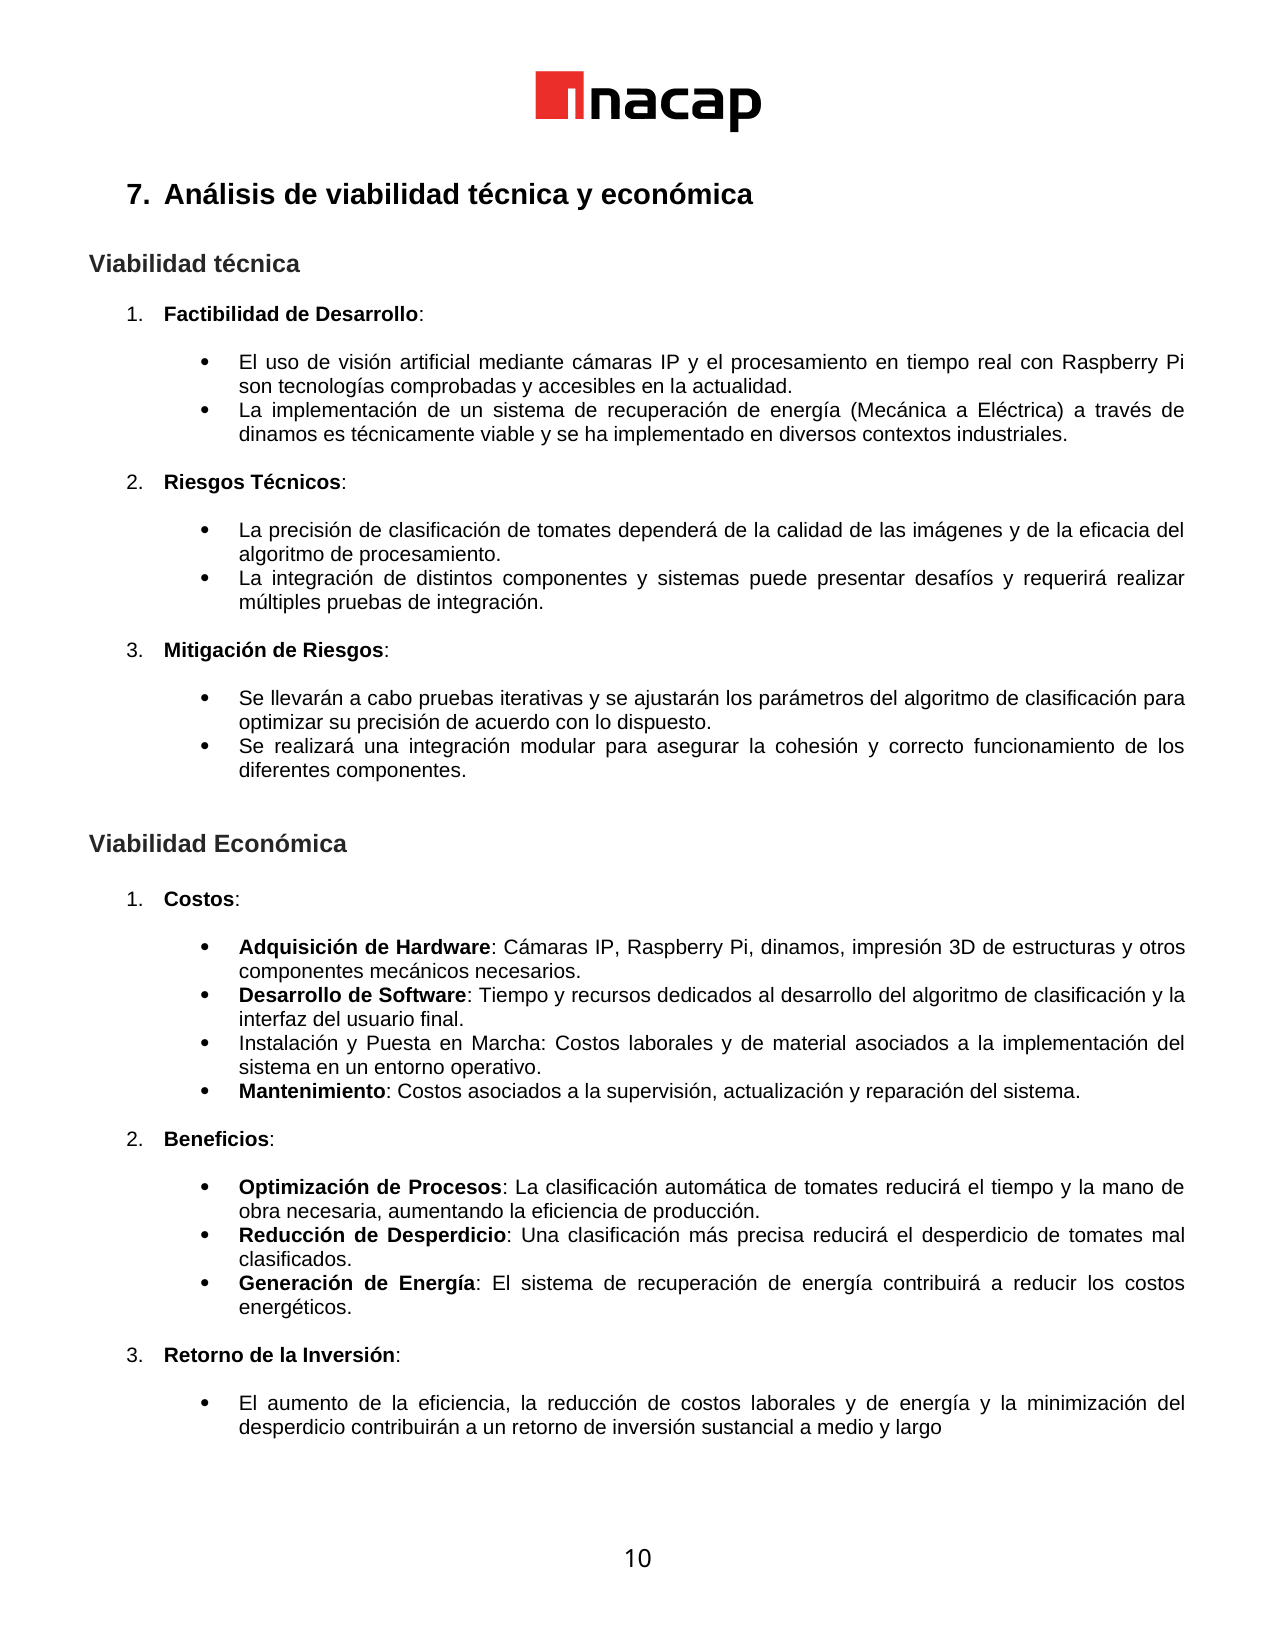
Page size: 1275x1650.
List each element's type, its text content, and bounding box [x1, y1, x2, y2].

list El uso de visión artificial mediante cámaras IP y el procesamiento en tiempo real con Raspberry Pi son tecnologías comprobadas y accesibles en la actualidad. [201, 349, 1186, 398]
list Generación de Energía: El sistema de recuperación de energía contribuirá a reducir los costos energéticos. [201, 1271, 1186, 1319]
list Riesgos Técnicos: [126, 469, 1186, 493]
list Optimización de Procesos: La clasificación automática de tomates reducirá el tiempo y la mano de obra necesaria, aumentando la eficiencia de producción. [201, 1175, 1186, 1223]
subtitle Viabilidad Económica [89, 829, 1186, 858]
subtitle Viabilidad técnica [89, 249, 1186, 278]
list Instalación y Puesta en Marcha: Costos laborales y de material asociados a la implementación del sistema en un entorno operativo. [201, 1031, 1186, 1079]
list Desarrollo de Software: Tiempo y recursos dedicados al desarrollo del algoritmo de clasificación y la interfaz del usuario final. [201, 983, 1186, 1031]
picture [529, 67, 763, 133]
list Se realizará una integración modular para asegurar la cohesión y correcto funcionamiento de los diferentes componentes. [201, 733, 1186, 781]
list Mitigación de Riesgos: [126, 637, 1186, 661]
list La precisión de clasificación de tomates dependerá de la calidad de las imágenes y de la eficacia del algoritmo de procesamiento. [201, 517, 1186, 566]
list Adquisición de Hardware: Cámaras IP, Raspberry Pi, dinamos, impresión 3D de estructuras y otros componentes mecánicos necesarios. [201, 935, 1186, 983]
list La integración de distintos componentes y sistemas puede presentar desafíos y requerirá realizar múltiples pruebas de integración. [201, 566, 1186, 613]
list Mantenimiento: Costos asociados a la supervisión, actualización y reparación del sistema. [201, 1079, 1186, 1103]
list Reducción de Desperdicio: Una clasificación más precisa reducirá el desperdicio de tomates mal clasificados. [201, 1223, 1186, 1271]
list Se llevarán a cabo pruebas iterativas y se ajustarán los parámetros del algoritmo de clasificación para optimizar su precisión de acuerdo con lo dispuesto. [201, 685, 1186, 733]
list Factibilidad de Desarrollo: [126, 302, 1186, 326]
list La implementación de un sistema de recuperación de energía (Mecánica a Eléctrica) a través de dinamos es técnicamente viable y se ha implementado en diversos contextos industriales. [201, 398, 1186, 446]
list Costos: [126, 887, 1186, 911]
list Beneficios: [126, 1127, 1186, 1151]
list Retorno de la Inversión: [126, 1343, 1186, 1367]
list El aumento de la eficiencia, la reducción de costos laborales y de energía y la minimización del desperdicio contribuirán a un retorno de inversión sustancial a medio y largo [201, 1391, 1186, 1439]
subtitle Análisis de viabilidad técnica y económica [126, 177, 1186, 211]
